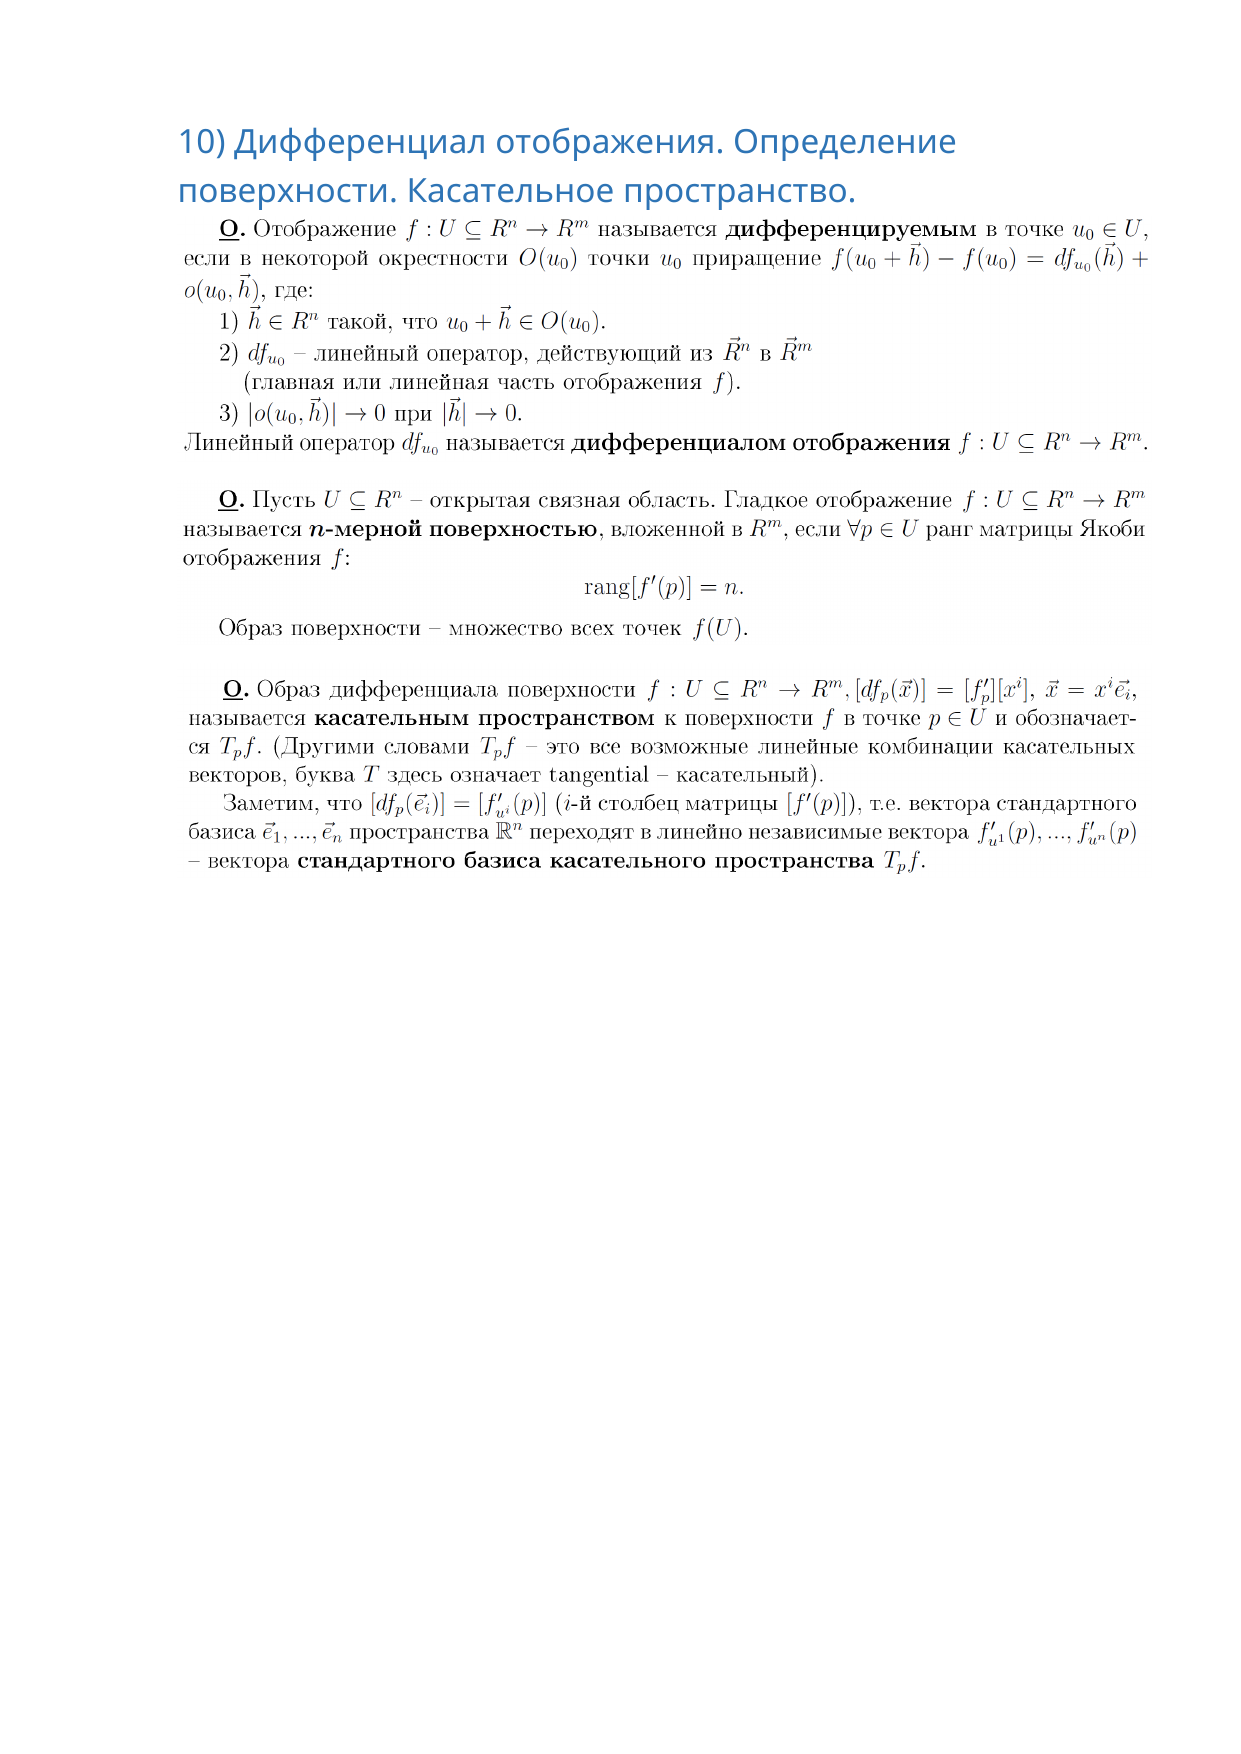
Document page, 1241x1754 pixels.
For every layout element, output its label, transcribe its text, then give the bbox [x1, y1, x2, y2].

subtitle 10) Дифференциал отображения. Определение поверхности. Касательное пространство. [177, 118, 1152, 212]
picture [177, 480, 1152, 645]
picture [177, 216, 1152, 462]
picture [177, 663, 1152, 878]
